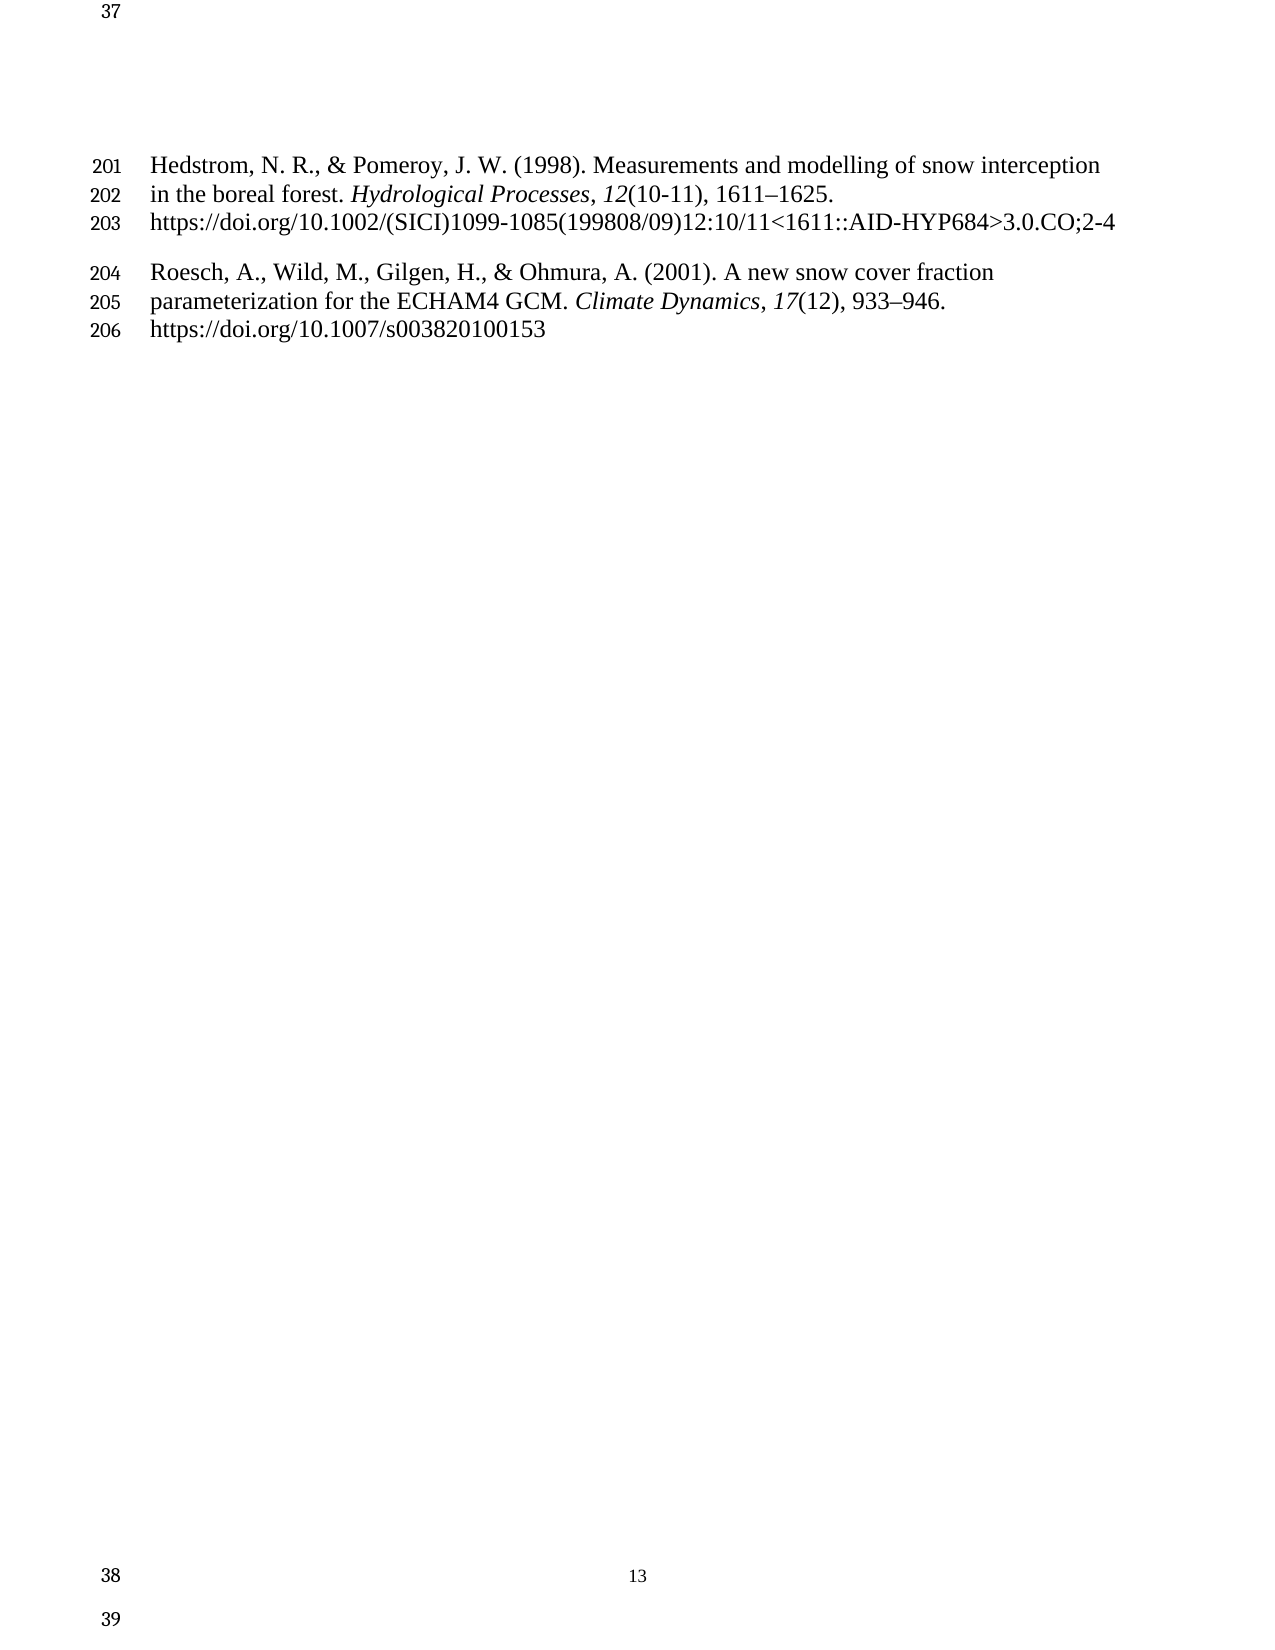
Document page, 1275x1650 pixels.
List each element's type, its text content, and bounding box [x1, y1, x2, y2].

text Roesch, A., Wild, M., Gilgen, H., & Ohmura, A. (2001). A new snow cover fraction parameterization for the ECHAM4 GCM. Climate Dynamics, 17(12), 933–946. https://doi.org/10.1007/s003820100153 [150, 257, 1125, 343]
text Hedstrom, N. R., & Pomeroy, J. W. (1998). Measurements and modelling of snow interception in the boreal forest. Hydrological Processes, 12(10-11), 1611–1625. https://doi.org/10.1002/(SICI)1099-1085(199808/09)12:10/11<1611::AID-HYP684>3.0.CO;2-4 [150, 150, 1125, 236]
